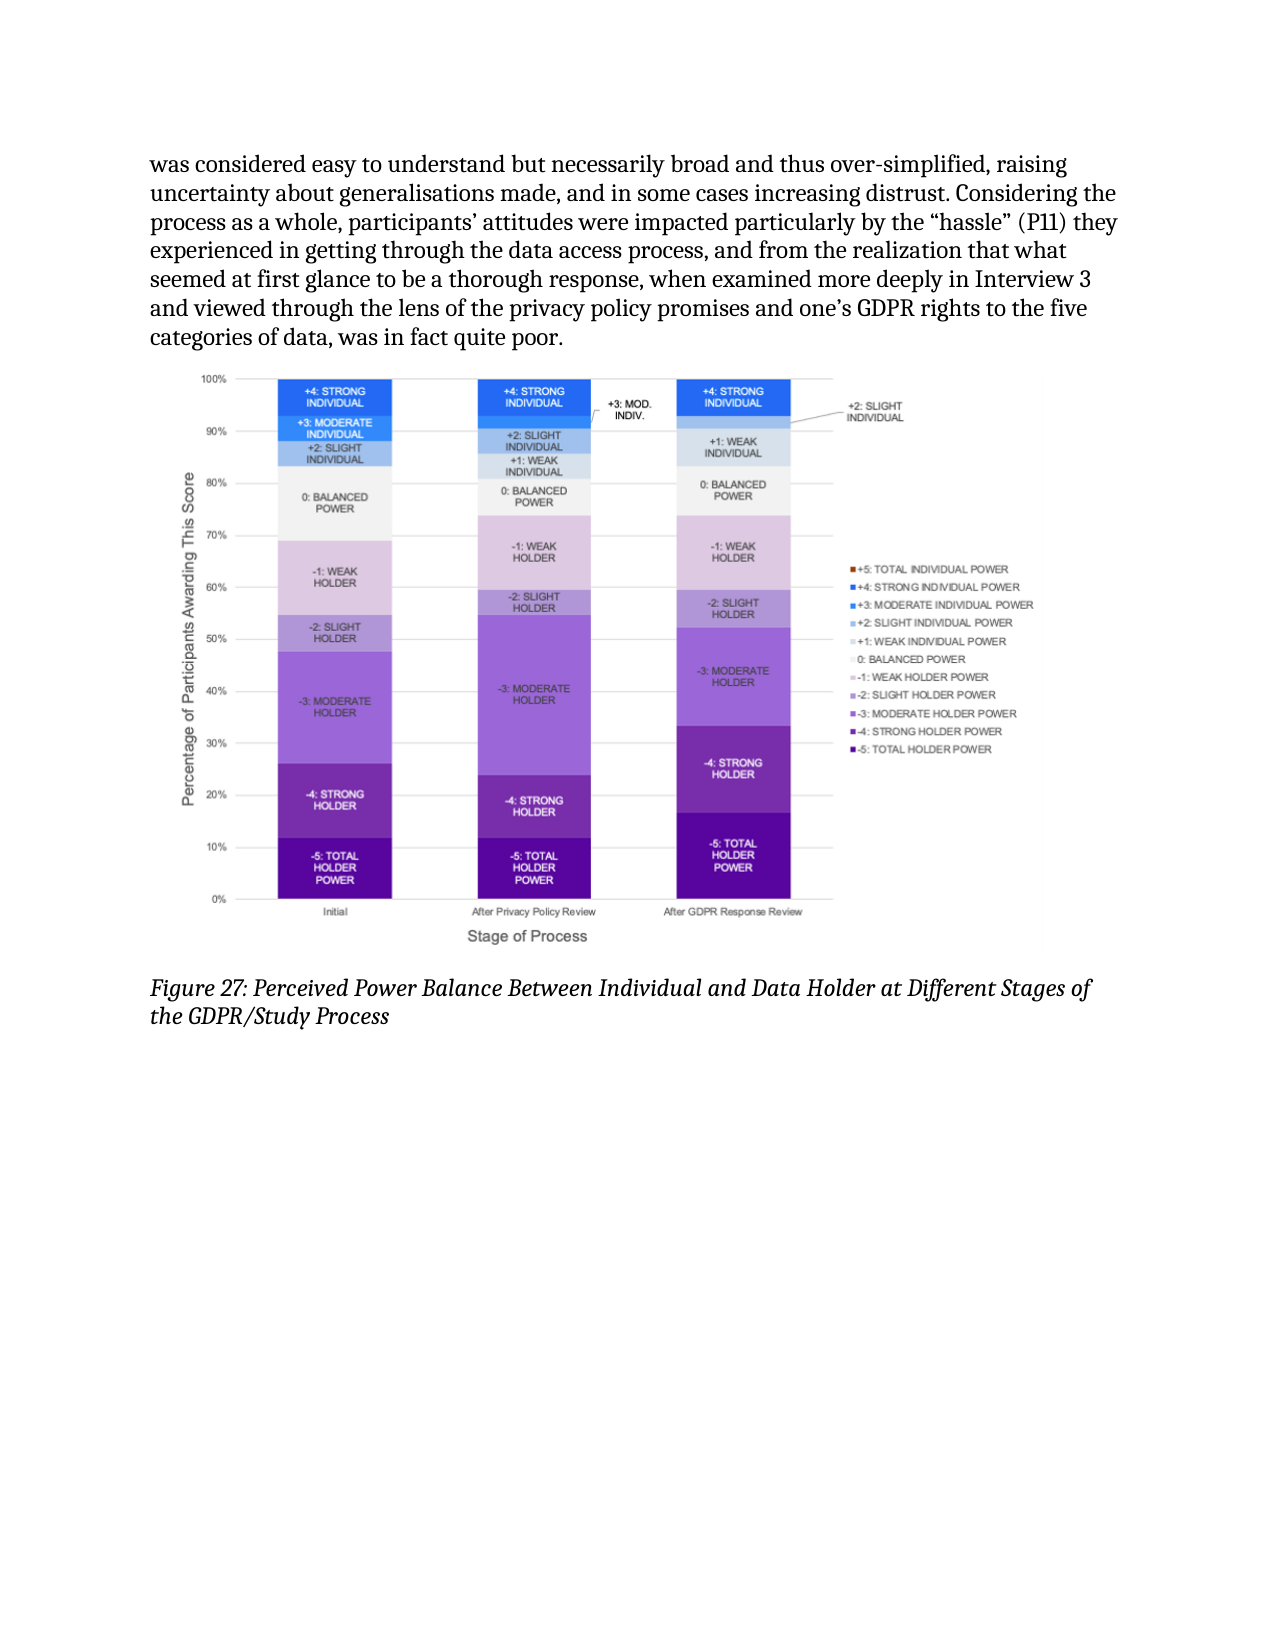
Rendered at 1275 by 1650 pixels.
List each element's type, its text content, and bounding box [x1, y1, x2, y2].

text Figure 27: Perceived Power Balance Between Individual and Data Holder at Different Stages of the GDPR/Study Process [150, 973, 1125, 1031]
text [150, 150, 1125, 351]
picture [168, 370, 1044, 953]
